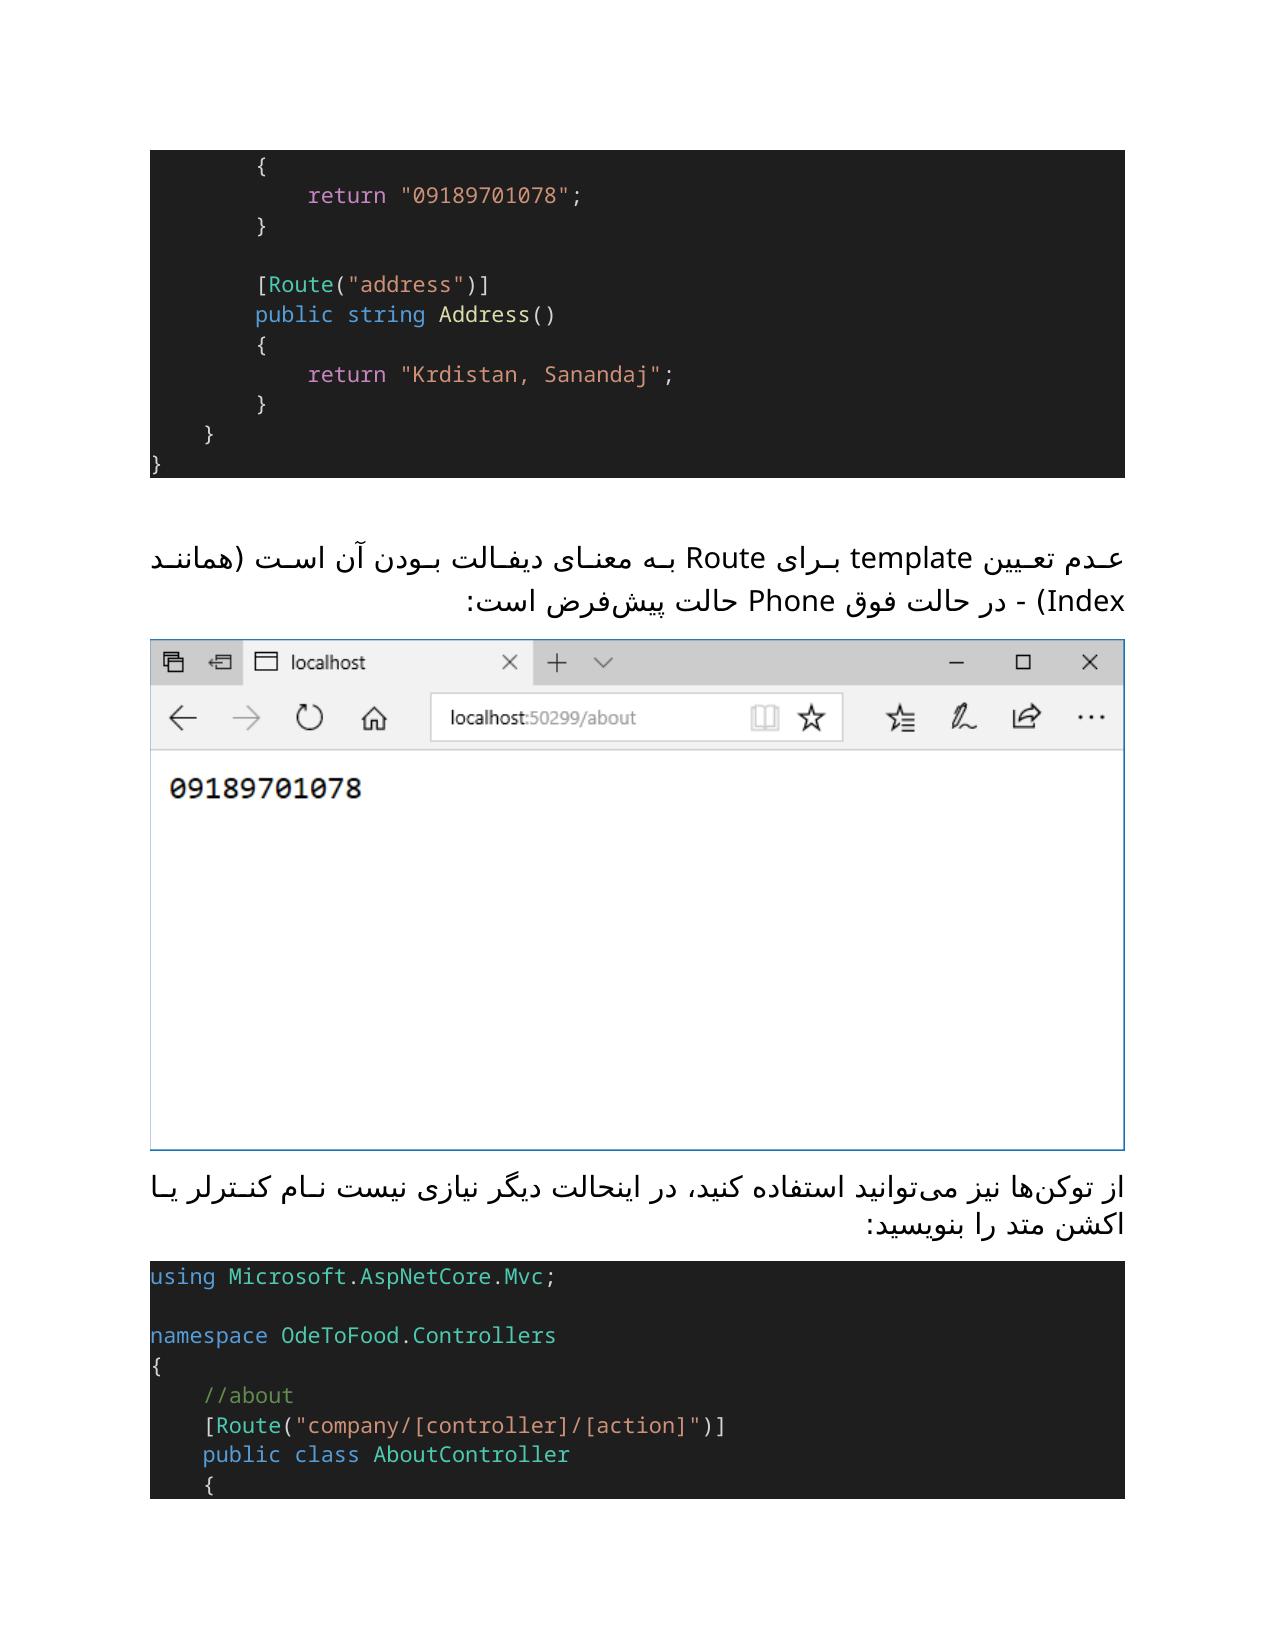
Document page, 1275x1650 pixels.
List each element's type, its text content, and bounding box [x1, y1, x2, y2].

text using Microsoft.AspNetCore.Mvc; [150, 1261, 1125, 1290]
text عدم تعیین template برای Route به معنای دیفالت بودن آن است (همانند Index) - در حالت فوق Phone حالت پیش‌فرض است: [150, 537, 1125, 620]
text { [150, 1469, 1125, 1499]
text public class AboutController [150, 1439, 1125, 1469]
text } [150, 418, 1125, 448]
text return "09189701078"; [150, 180, 1125, 209]
text [Route("company/[controller]/[action]")] [150, 1409, 1125, 1439]
text { [150, 329, 1125, 358]
text } [150, 448, 1125, 478]
text [Route("address")] [150, 269, 1125, 299]
text //about [150, 1380, 1125, 1409]
text return "Krdistan, Sanandaj"; [150, 358, 1125, 388]
text namespace OdeToFood.Controllers [150, 1320, 1125, 1350]
text public string Address() [150, 299, 1125, 329]
text از توکن‌ها نیز می‌توانید استفاده کنید، در اینحالت دیگر نیازی نیست نام کنترلر یا اکشن متد را بنویسید: [150, 1171, 1125, 1241]
picture [150, 639, 1125, 1151]
text { [150, 150, 1125, 180]
text } [150, 388, 1125, 418]
text } [150, 209, 1125, 239]
text { [150, 1350, 1125, 1380]
